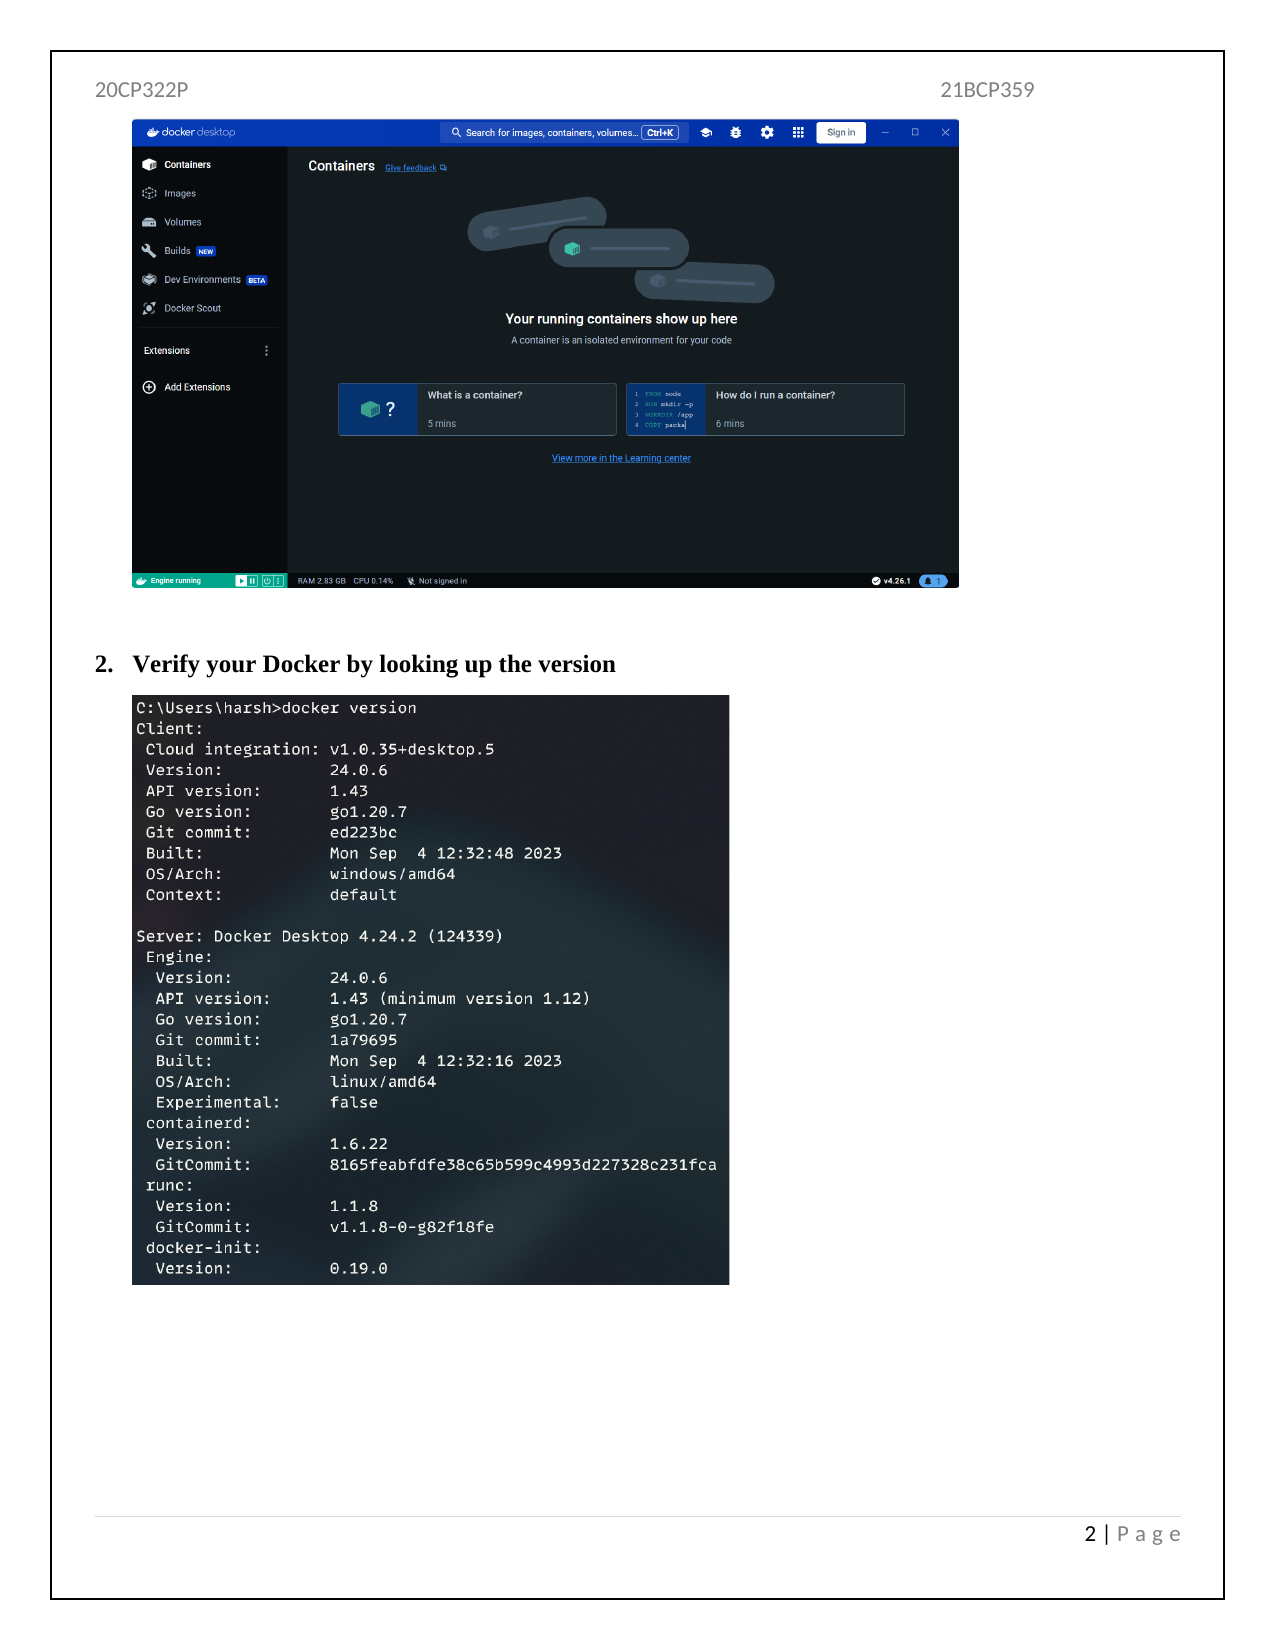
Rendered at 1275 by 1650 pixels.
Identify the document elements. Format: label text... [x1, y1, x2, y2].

picture [132, 118, 959, 588]
picture [132, 695, 730, 1285]
list Verify your Docker by looking up the version [94, 649, 1181, 678]
